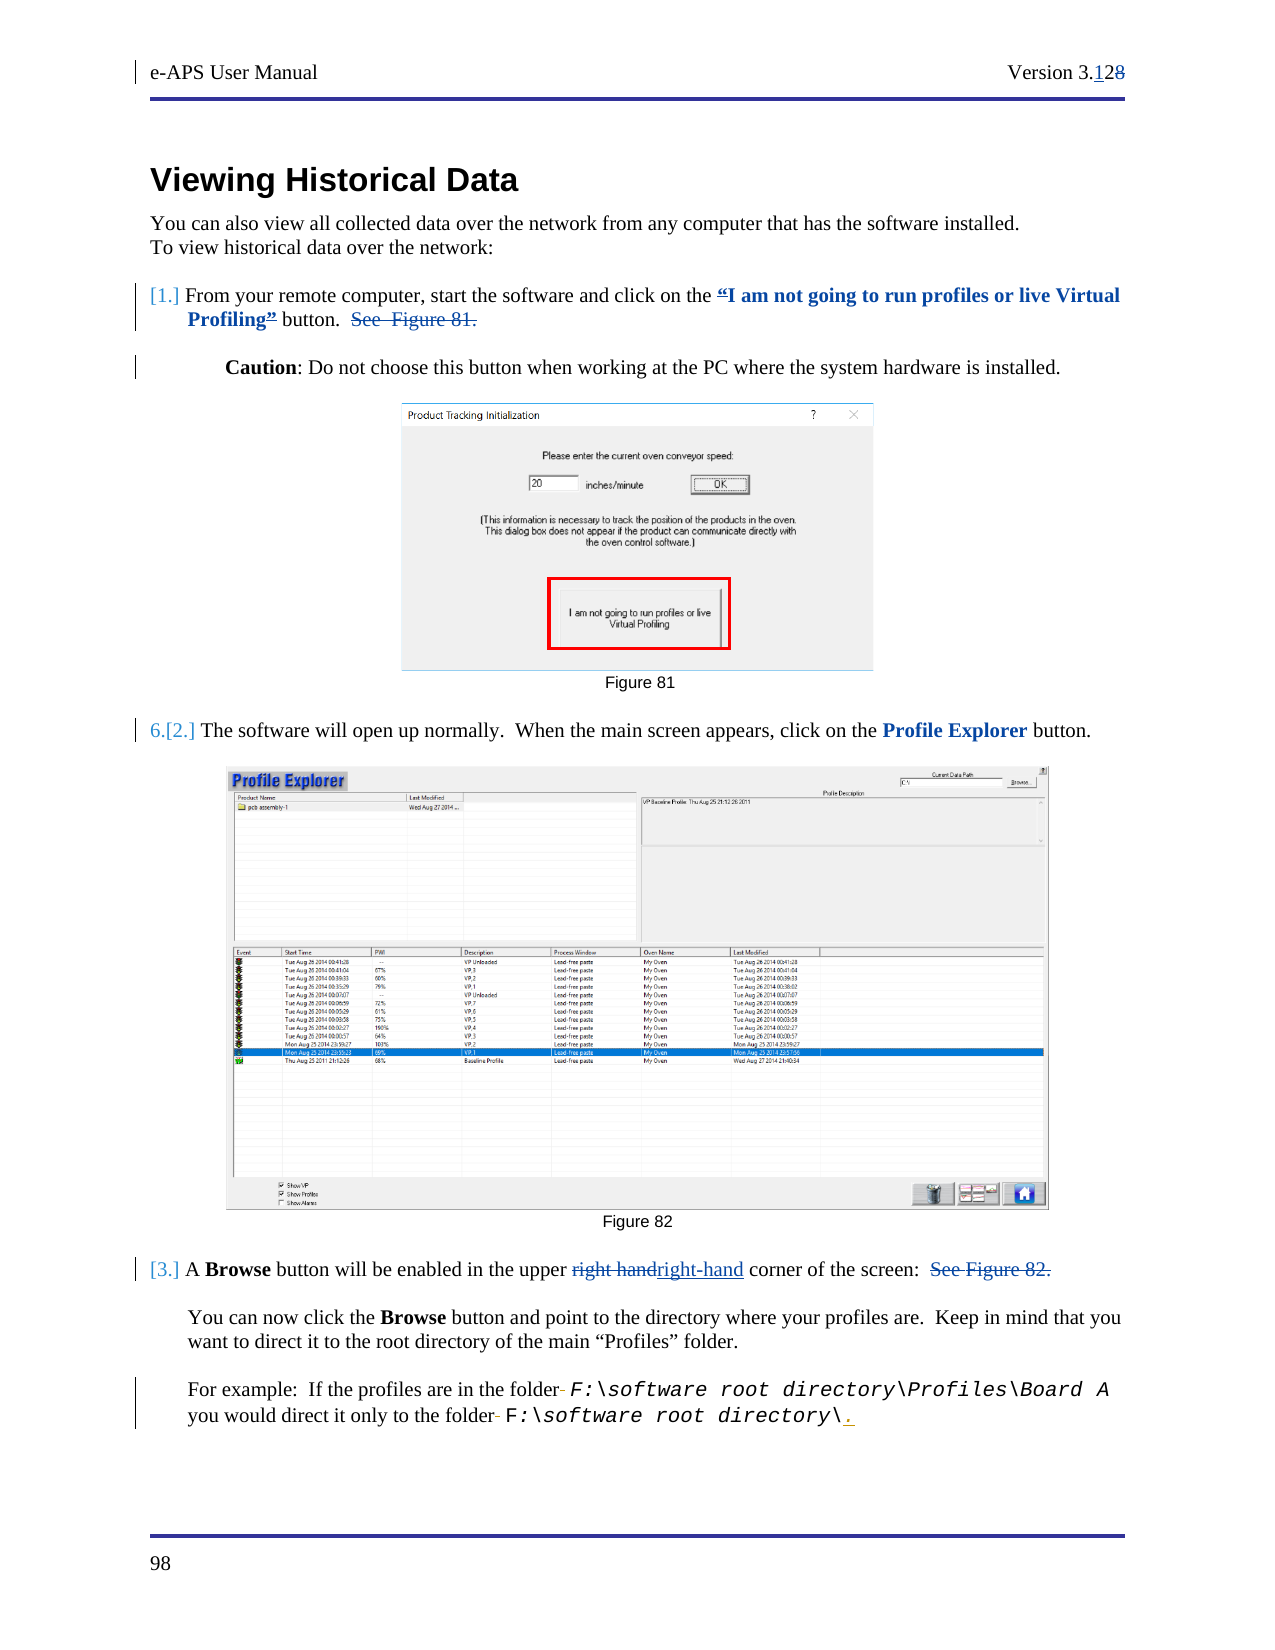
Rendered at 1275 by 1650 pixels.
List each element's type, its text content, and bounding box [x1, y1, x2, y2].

text Figure 82 [150, 1212, 1125, 1231]
text Caution: Do not choose this button when working at the PC where the system hardware is installed. [150, 355, 1125, 379]
picture [226, 766, 1049, 1210]
list You can now click the Browse button and point to the directory where your profiles are. Keep in mind that you want to direct it to the root directory of the main “Profiles” folder. [187, 1305, 1125, 1353]
text Figure 81 [150, 672, 1125, 692]
list The software will open up normally. When the main screen appears, click on the Profile Explorer button. [150, 718, 1125, 742]
text To view historical data over the network: [150, 235, 1125, 259]
list A Browse button will be enabled in the upper corner of the screen: [150, 1257, 1125, 1281]
list you would direct it only to the folder F:\software root directory\ [187, 1403, 1125, 1429]
picture [401, 403, 874, 671]
subtitle Viewing Historical Data [150, 160, 1125, 198]
list From your remote computer, start the software and click on the I am not going to run profiles or live Virtual Profiling button. [150, 283, 1125, 331]
text You can also view all collected data over the network from any computer that has the software installed. [150, 211, 1125, 235]
list For example: If the profiles are in the folder F:\software root directory\Profiles\Board A [187, 1377, 1125, 1403]
